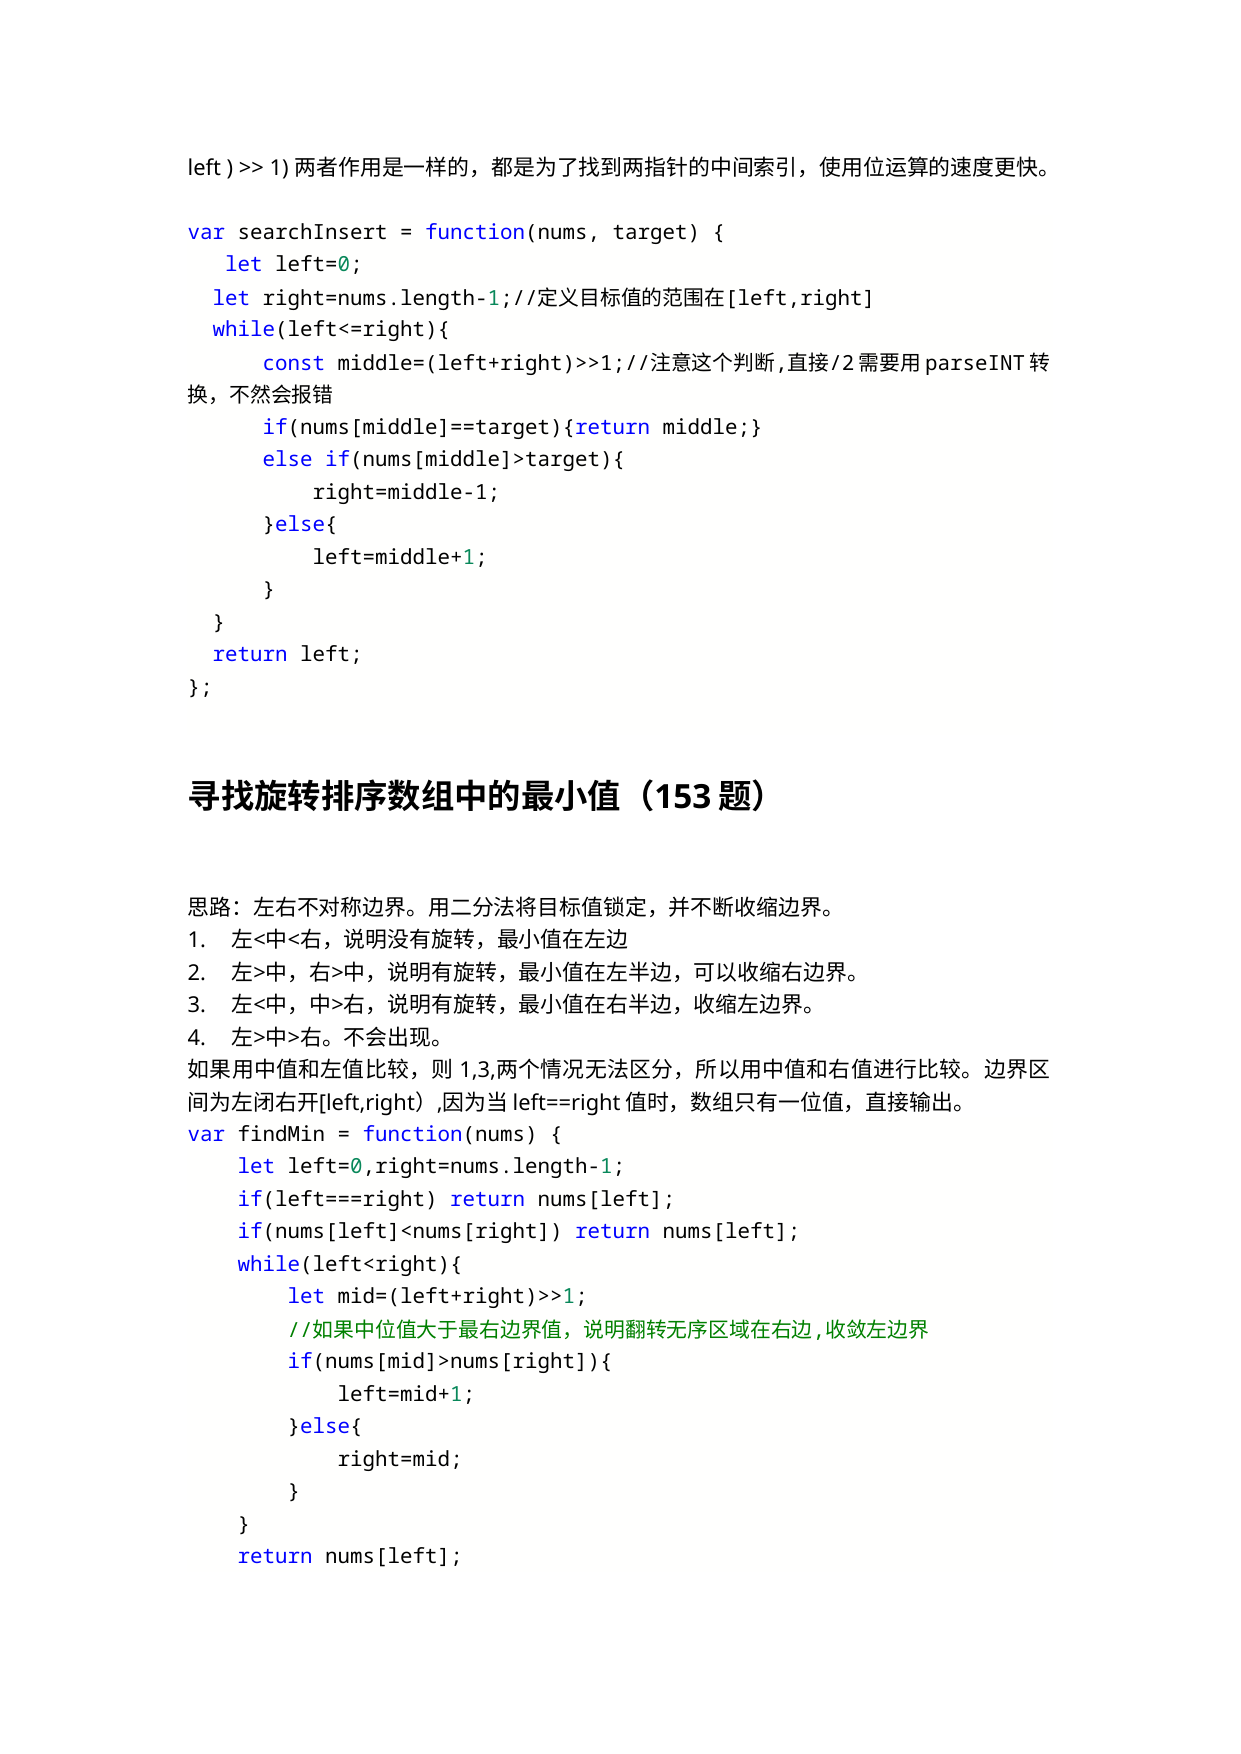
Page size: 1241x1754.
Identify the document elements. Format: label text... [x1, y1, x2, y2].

text } [187, 572, 1053, 605]
text return left; [187, 637, 1053, 670]
text left=middle+1; [187, 540, 1053, 572]
text right=middle-1; [187, 475, 1053, 507]
text if(nums[mid]>nums[right]){ [187, 1344, 1053, 1377]
text let left=0,right=nums.length-1; [187, 1149, 1053, 1182]
text let left=0; [187, 247, 1053, 280]
text //如果中位值大于最右边界值，说明翻转无序区域在右边,收敛左边界 [187, 1312, 1053, 1344]
text const middle=(left+right)>>1;//注意这个判断,直接/2需要用parseINT转换，不然会报错 [187, 345, 1053, 410]
text if(nums[left]<nums[right]) return nums[left]; [187, 1214, 1053, 1247]
text }else{ [187, 507, 1053, 540]
list 左<中，中>右，说明有旋转，最小值在右半边，收缩左边界。 [187, 987, 1053, 1019]
text return nums[left]; [187, 1539, 1053, 1572]
text right=mid; [187, 1442, 1053, 1474]
text let mid=(left+right)>>1; [187, 1279, 1053, 1312]
text } [187, 1507, 1053, 1539]
subtitle 寻找旋转排序数组中的最小值（153题） [187, 762, 1053, 827]
list 左<中<右，说明没有旋转，最小值在左边 [187, 922, 1053, 954]
text }else{ [187, 1409, 1053, 1442]
text }; [187, 670, 1053, 702]
text 思路：左右不对称边界。用二分法将目标值锁定，并不断收缩边界。 [187, 889, 1053, 922]
text else if(nums[middle]>target){ [187, 442, 1053, 475]
text 如果用中值和左值比较，则1,3,两个情况无法区分，所以用中值和右值进行比较。边界区间为左闭右开[left,right）,因为当left==right值时，数组只有一位值，直接输出。 [187, 1052, 1053, 1117]
text } [187, 1474, 1053, 1507]
text if(nums[middle]==target){return middle;} [187, 410, 1053, 442]
text let right=nums.length-1;//定义目标值的范围在[left,right] [187, 280, 1053, 312]
text left=mid+1; [187, 1377, 1053, 1409]
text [187, 150, 1053, 182]
text var findMin = function(nums) { [187, 1117, 1053, 1149]
text if(left===right) return nums[left]; [187, 1182, 1053, 1214]
text while(left<=right){ [187, 312, 1053, 345]
list 左>中>右。不会出现。 [187, 1019, 1053, 1052]
text } [187, 605, 1053, 637]
text while(left<right){ [187, 1247, 1053, 1279]
text var searchInsert = function(nums, target) { [187, 215, 1053, 247]
list 左>中，右>中，说明有旋转，最小值在左半边，可以收缩右边界。 [187, 954, 1053, 987]
